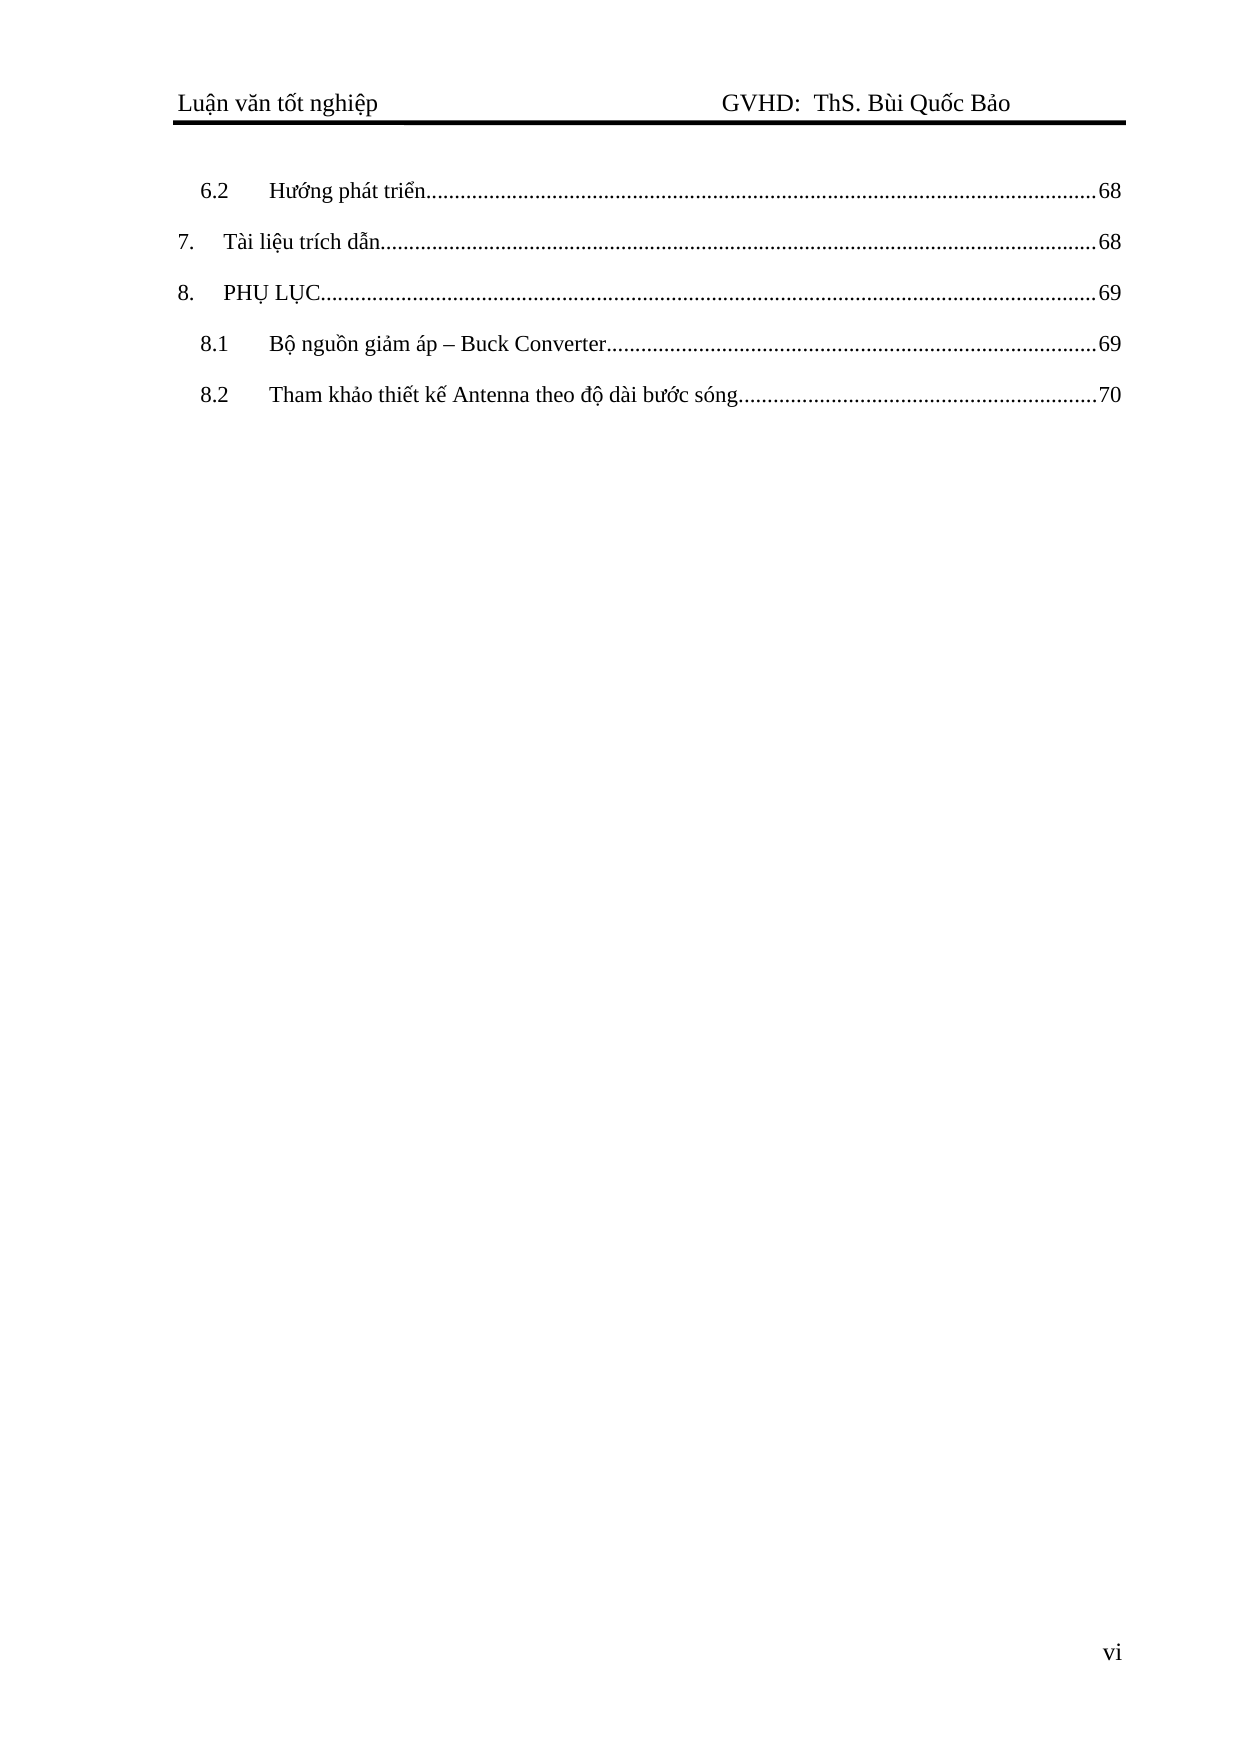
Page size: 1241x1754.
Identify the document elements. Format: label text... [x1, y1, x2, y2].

text 7. Tài liệu trích dẫn 68 [177, 228, 1122, 254]
text 8.1 Bộ nguồn giảm áp – Buck Converter 69 [200, 330, 1122, 357]
text 8. PHỤ LỤC 69 [177, 279, 1122, 306]
text 8.2 Tham khảo thiết kế Antenna theo độ dài bước sóng. 70 [200, 381, 1122, 408]
text 6.2 Hướng phát triển 68 [200, 177, 1122, 203]
